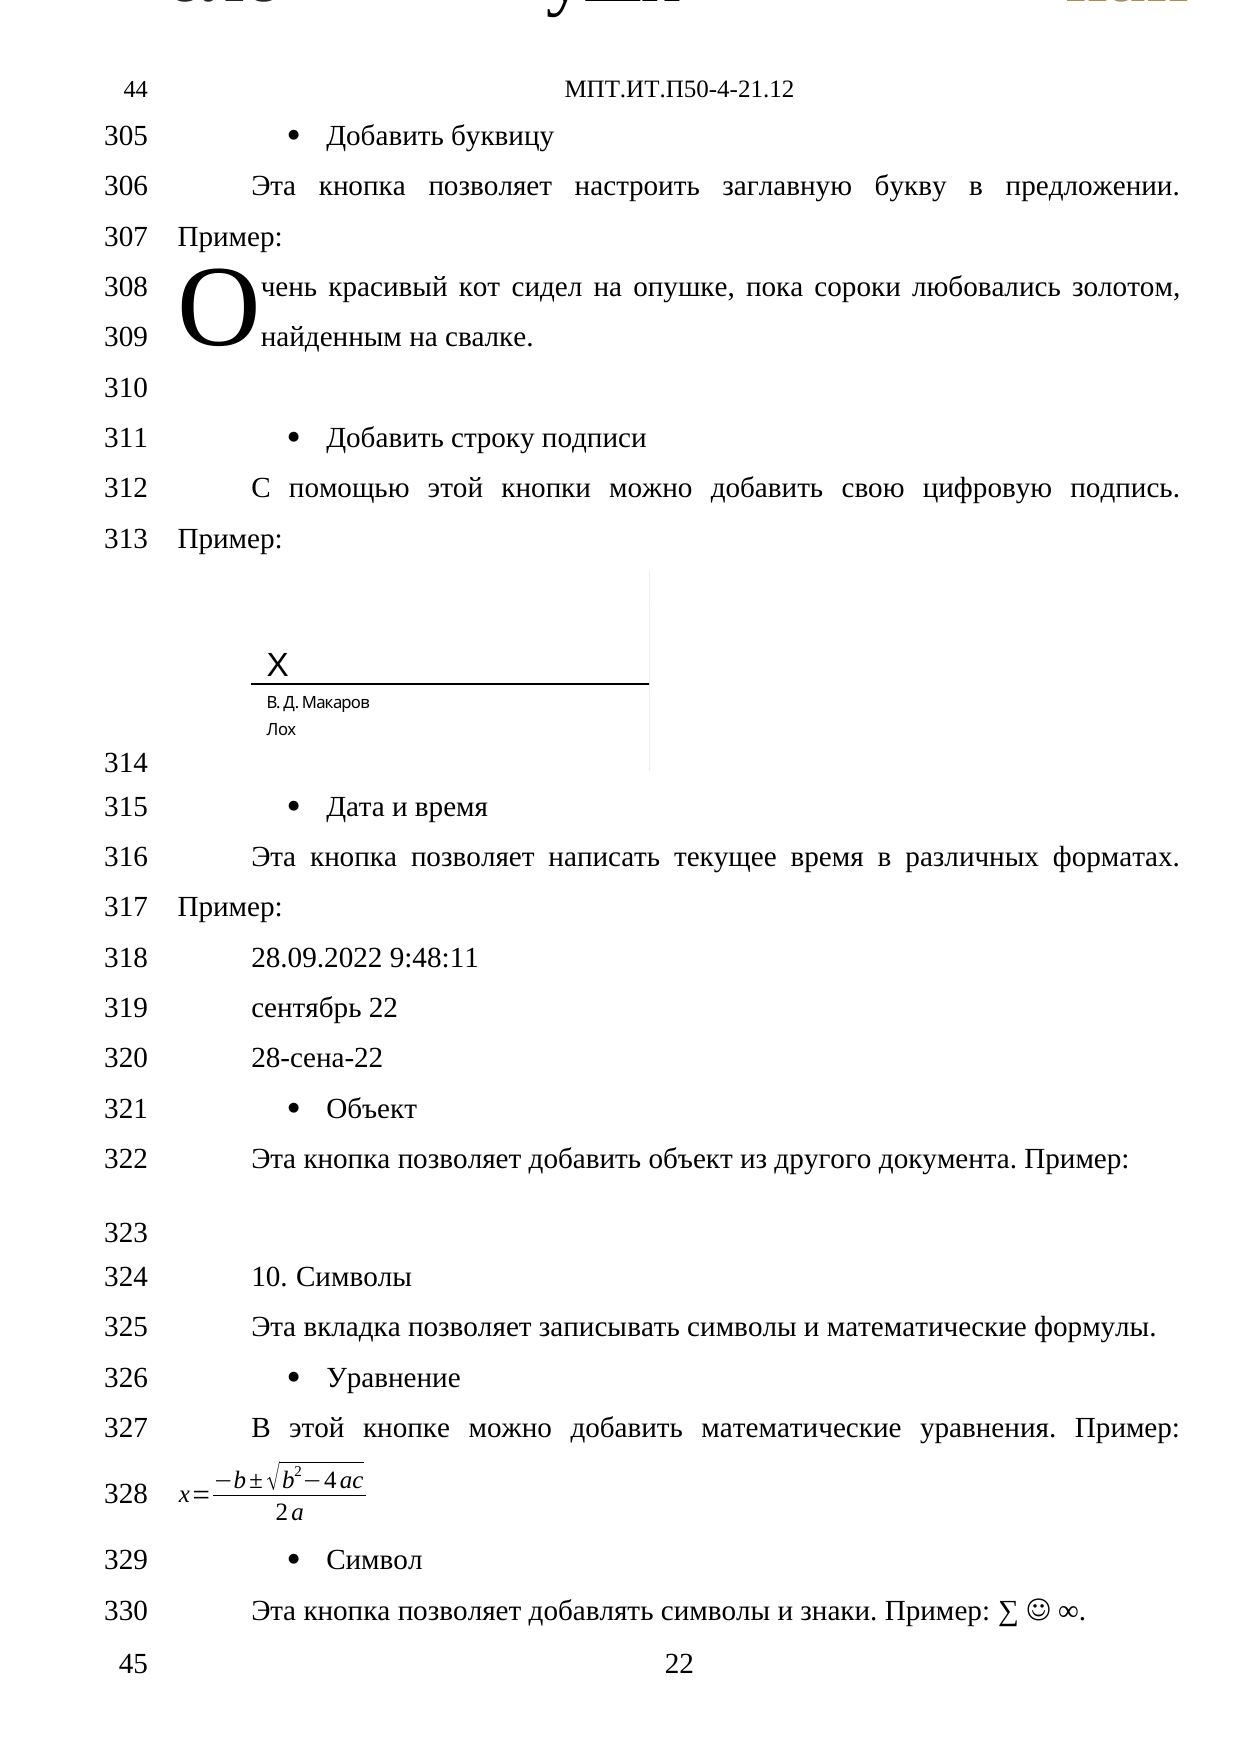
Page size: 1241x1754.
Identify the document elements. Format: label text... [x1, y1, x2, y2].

text сентябрь 22 [177, 990, 1181, 1024]
text Эта кнопка позволяет добавить объект из другого документа. Пример: [177, 1141, 1181, 1175]
list Добавить буквицу [288, 118, 1181, 152]
text 28-сена-22 [177, 1041, 1181, 1074]
list Символы [251, 1259, 1181, 1293]
text Эта кнопка позволяет написать текущее время в различных форматах. Пример: [177, 839, 1181, 923]
list Дата и время [288, 789, 1181, 822]
text чень красивый кот сидел на опушке, пока сороки любовались золотом, найденным на свалке. [177, 269, 1181, 353]
list Объект [288, 1091, 1181, 1124]
list Добавить строку подписи [288, 420, 1181, 454]
text Эта кнопка позволяет добавлять символы и знаки. Пример: ∑ ∞. [177, 1593, 1181, 1626]
text 28.09.2022 9:48:11 [177, 940, 1181, 973]
list Уравнение [288, 1360, 1181, 1393]
list Символ [288, 1542, 1181, 1576]
text В этой кнопке можно добавить математические уравнения. Пример: [177, 1410, 1181, 1526]
text С помощью этой кнопки можно добавить свою цифровую подпись. Пример: [177, 471, 1181, 554]
text Эта кнопка позволяет настроить заглавную букву в предложении. Пример: [177, 168, 1181, 252]
text Эта вкладка позволяет записывать символы и математические формулы. [177, 1309, 1181, 1343]
